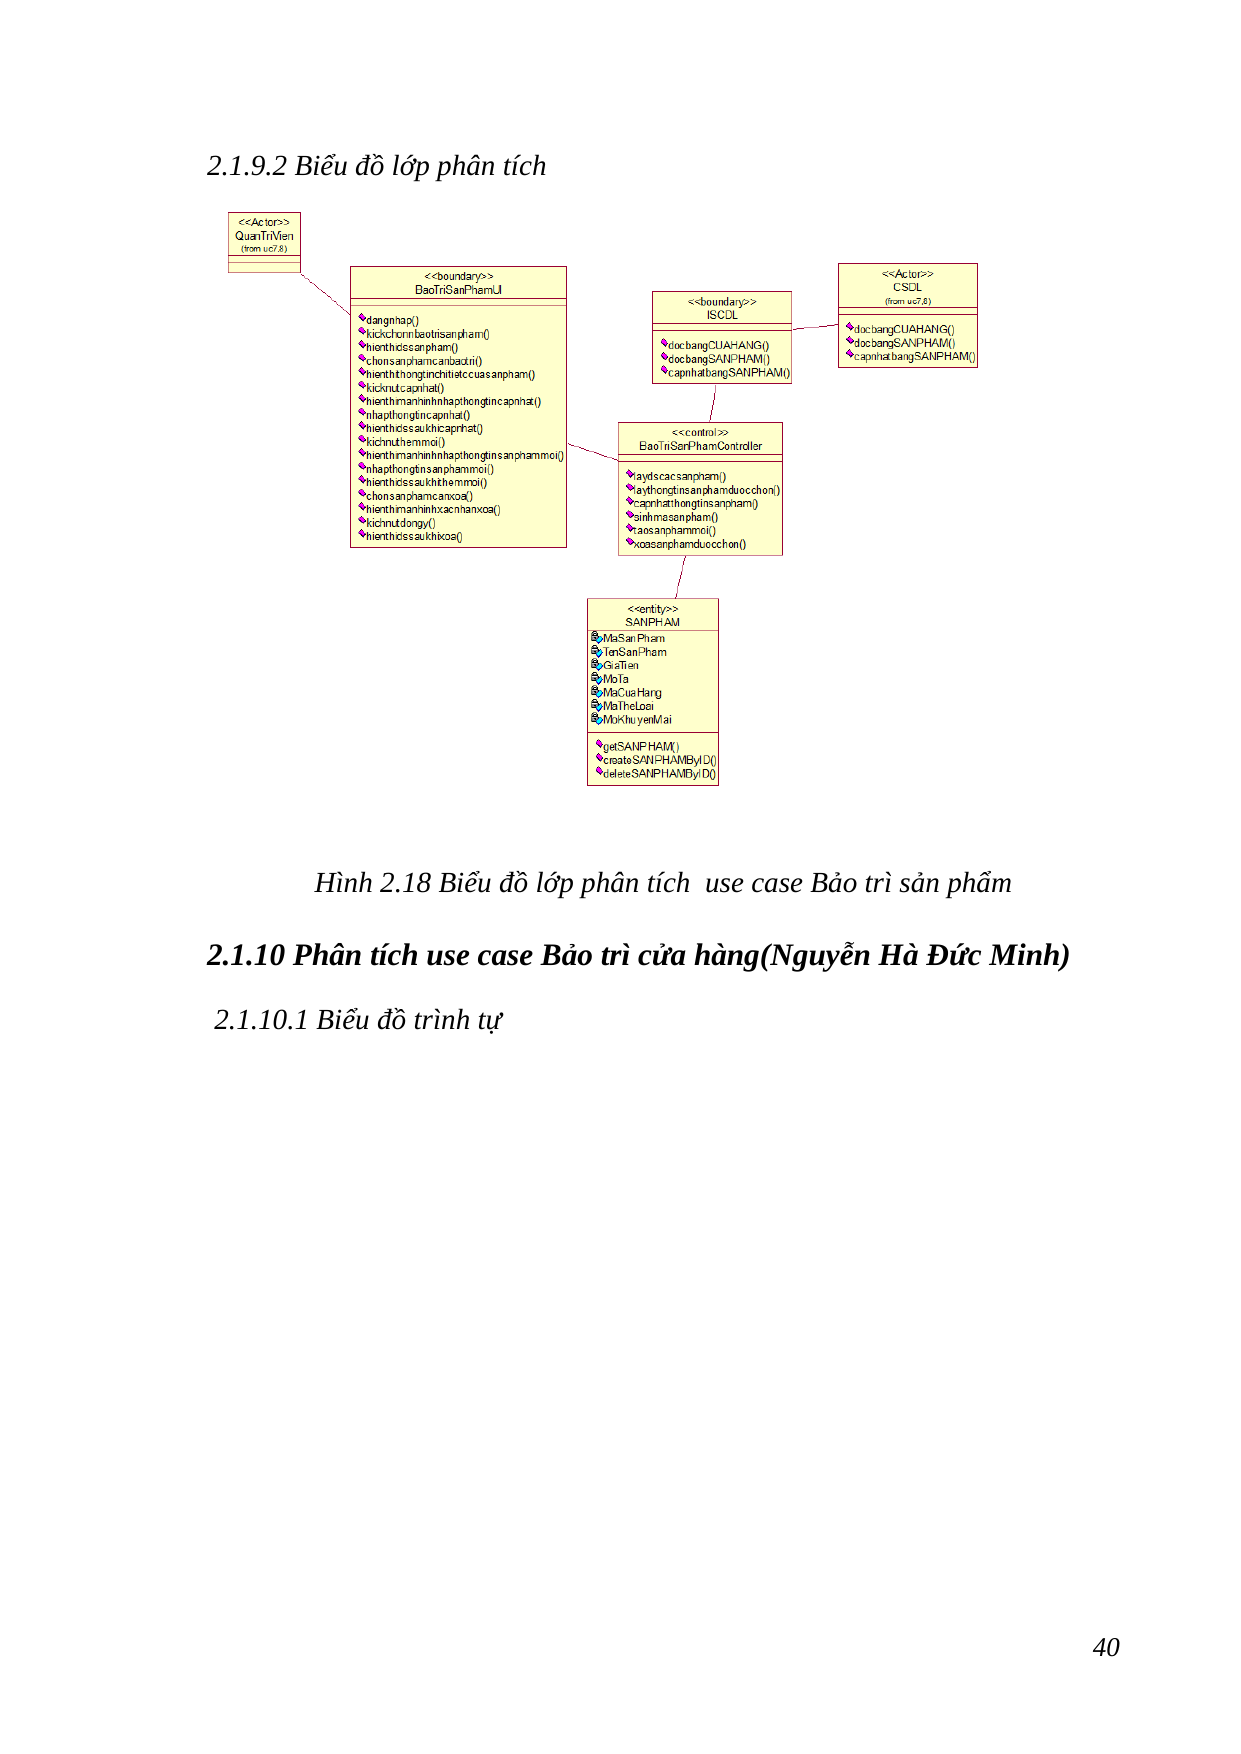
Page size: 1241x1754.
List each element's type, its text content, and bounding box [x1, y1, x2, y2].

text Hình 2.18 Biểu đồ lớp phân tích use case Bảo trì sản phẩm [207, 865, 1122, 898]
picture [206, 198, 1122, 848]
subtitle 2.1.10 Phân tích use case Bảo trì cửa hàng(Nguyễn Hà Đức Minh) [207, 936, 1122, 972]
text 2.1.10.1 Biểu đồ trình tự [207, 1002, 1122, 1036]
text 2.1.9.2 Biểu đồ lớp phân tích [207, 148, 1122, 181]
